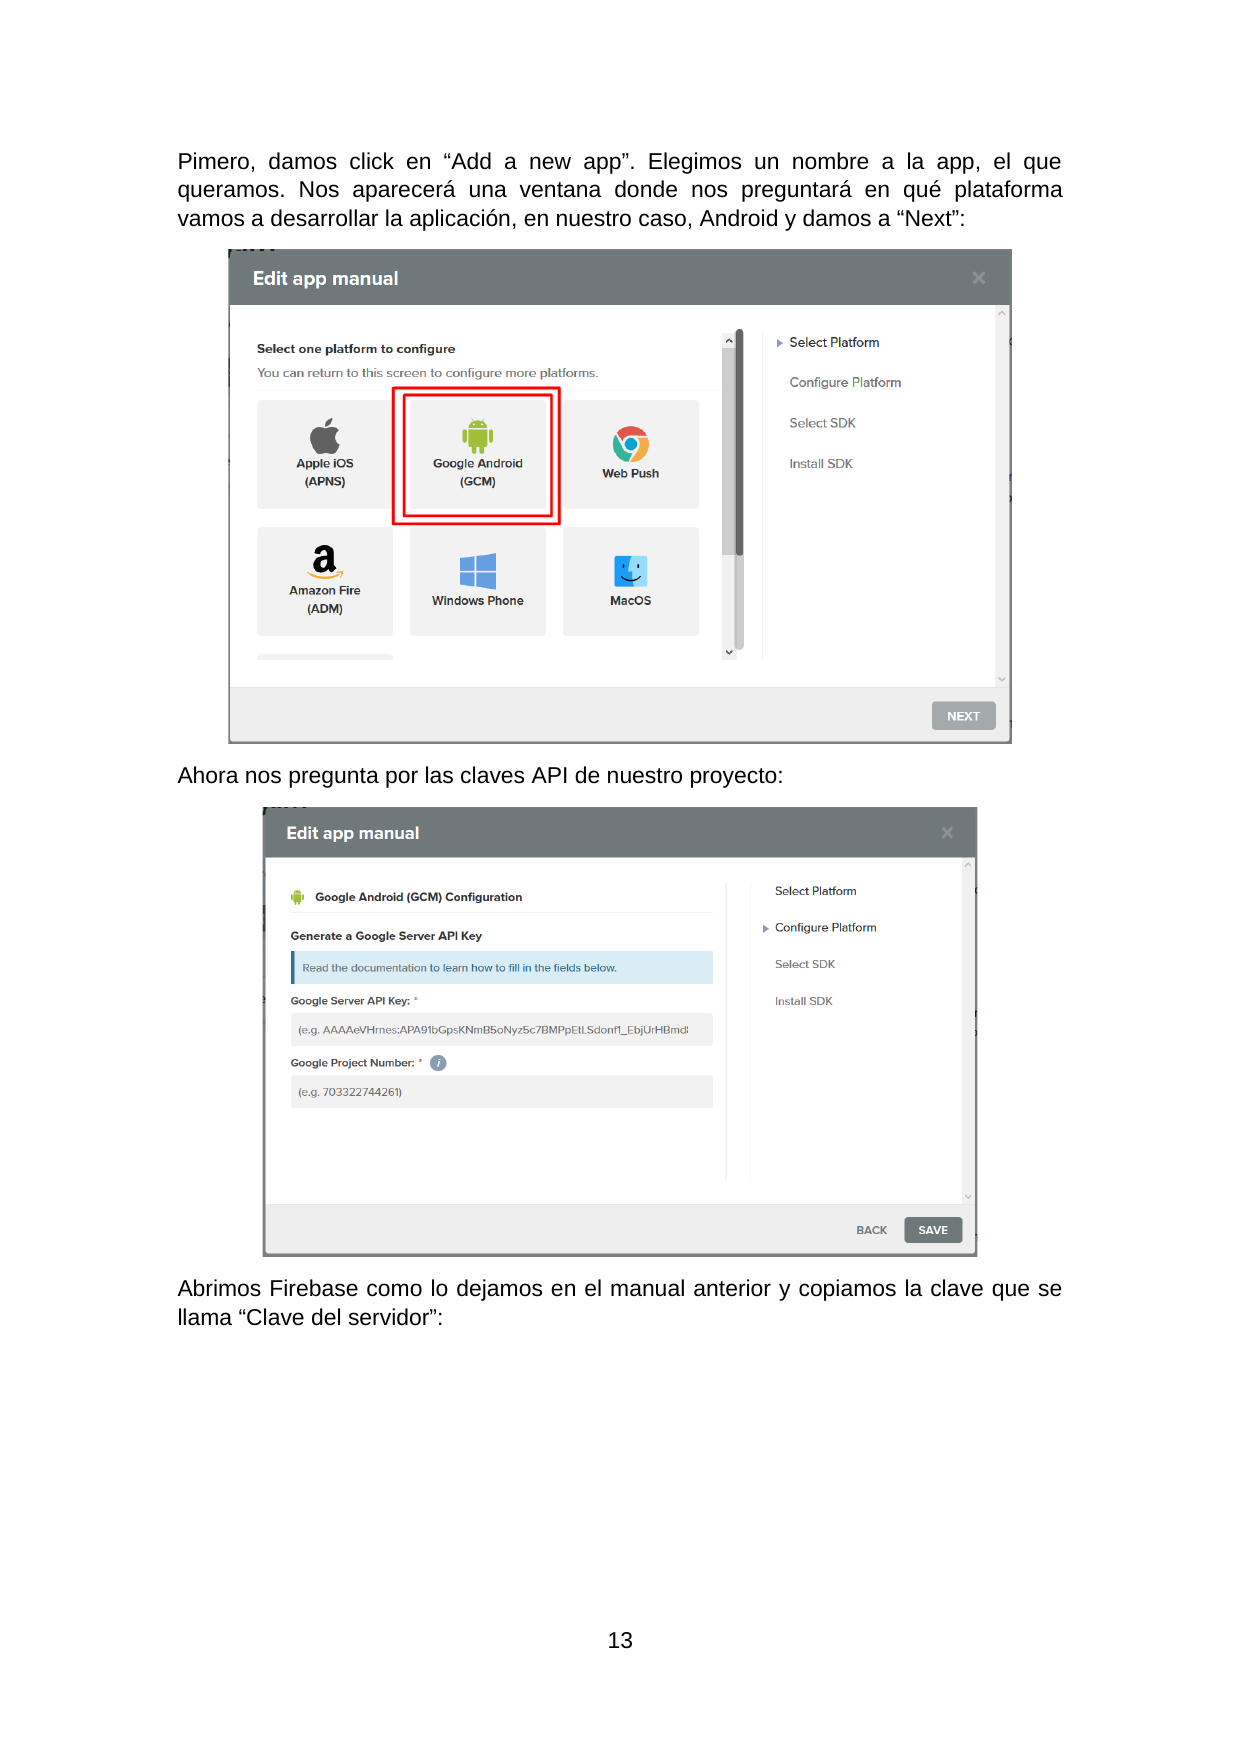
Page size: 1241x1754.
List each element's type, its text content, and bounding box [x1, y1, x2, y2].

picture [262, 807, 978, 1257]
picture [228, 249, 1012, 744]
text Abrimos Firebase como lo dejamos en el manual anterior y copiamos la clave que se llama “Clave del servidor”: [177, 1275, 1063, 1330]
text Pimero, damos click en “Add a new app”. Elegimos un nombre a la app, el que queramos. Nos aparecerá una ventana donde nos preguntará en qué plataforma vamos a desarrollar la aplicación, en nuestro caso, Android y damos a “Next”: [177, 148, 1063, 231]
text Ahora nos pregunta por las claves API de nuestro proyecto: [177, 762, 1063, 788]
